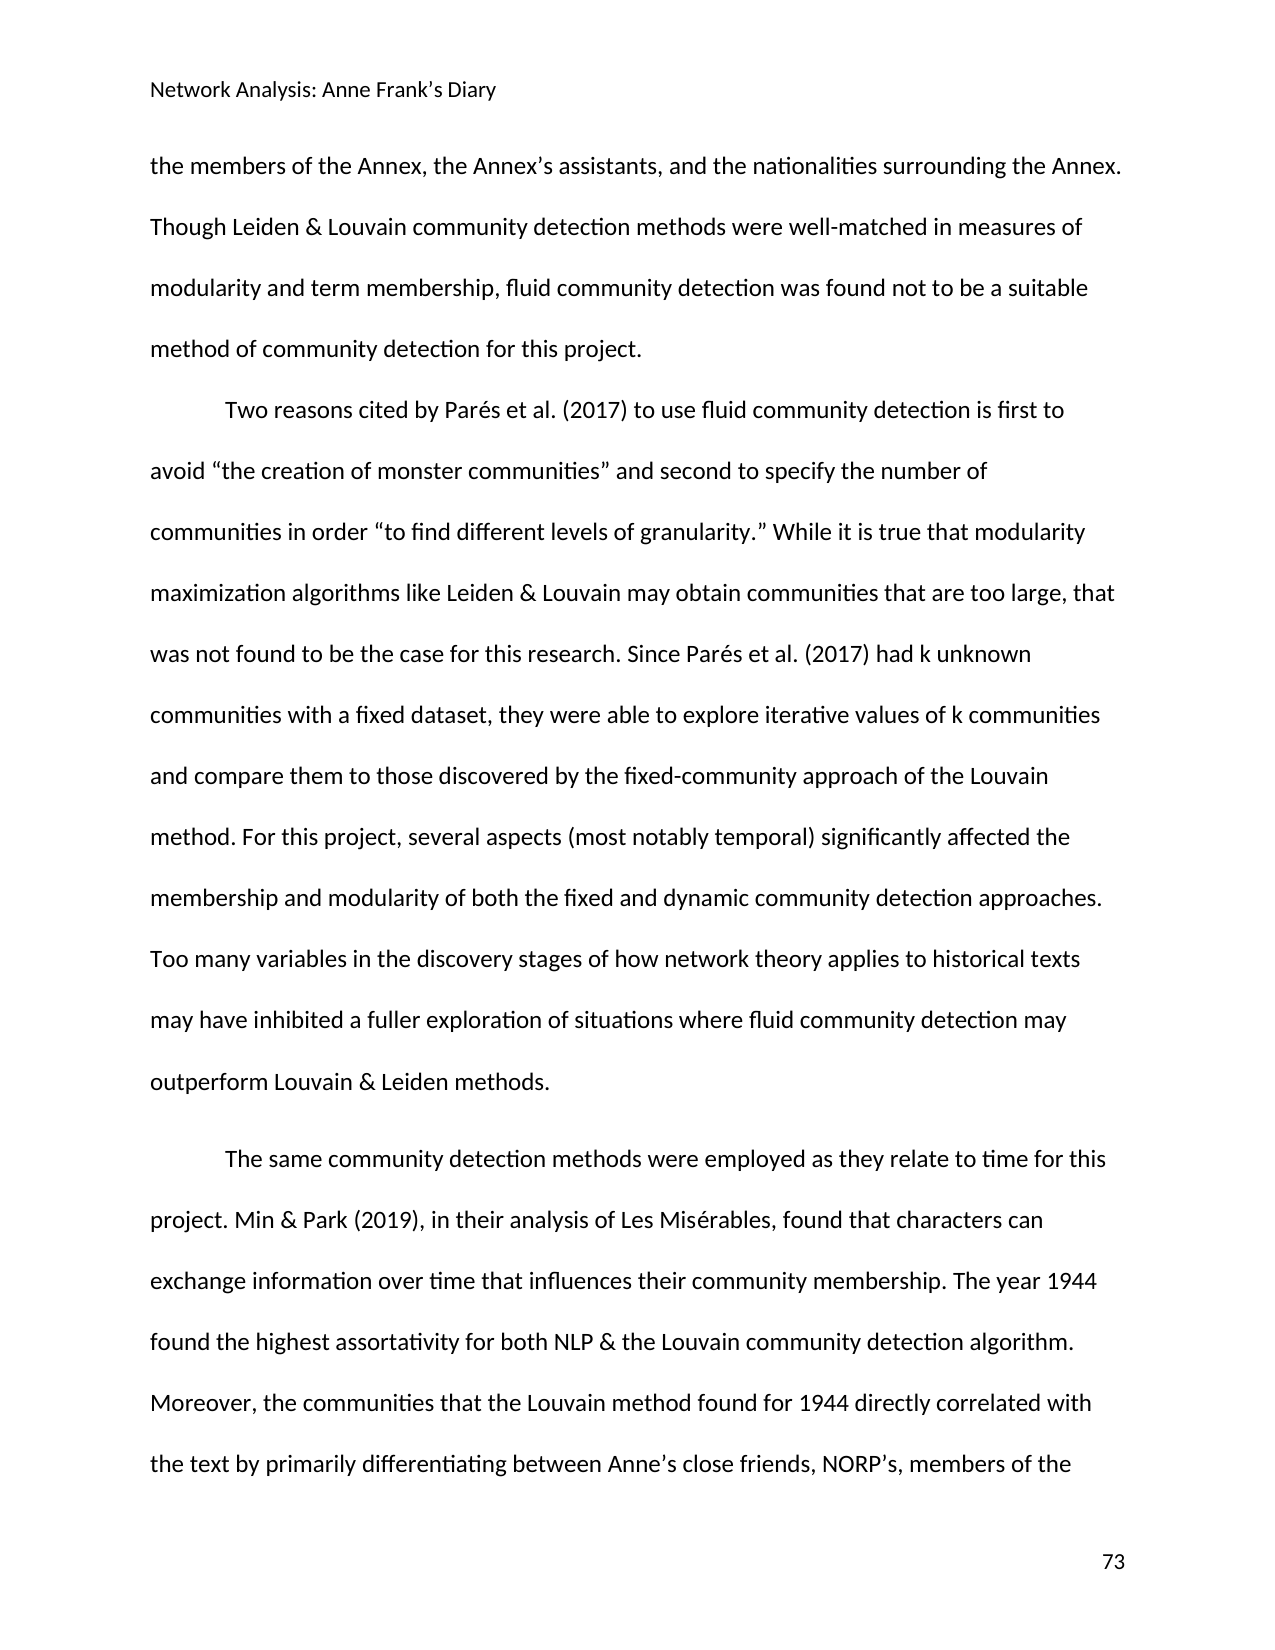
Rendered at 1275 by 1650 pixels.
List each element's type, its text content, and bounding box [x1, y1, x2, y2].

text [150, 150, 1125, 364]
text Two reasons cited by Parés et al. (2017) to use fluid community detection is first to avoid “the creation of monster communities” and second to specify the number of communities in order “to find different levels of granularity.” While it is true that modularity maximization algorithms like Leiden & Louvain may obtain communities that are too large, that was not found to be the case for this research. Since Parés et al. (2017) had k unknown communities with a fixed dataset, they were able to explore iterative values of k communities and compare them to those discovered by the fixed-community approach of the Louvain method. For this project, several aspects (most notably temporal) significantly affected the membership and modularity of both the fixed and dynamic community detection approaches. Too many variables in the discovery stages of how network theory applies to historical texts may have inhibited a fuller exploration of situations where fluid community detection may outperform Louvain & Leiden methods. [150, 394, 1125, 1096]
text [150, 1143, 1125, 1479]
